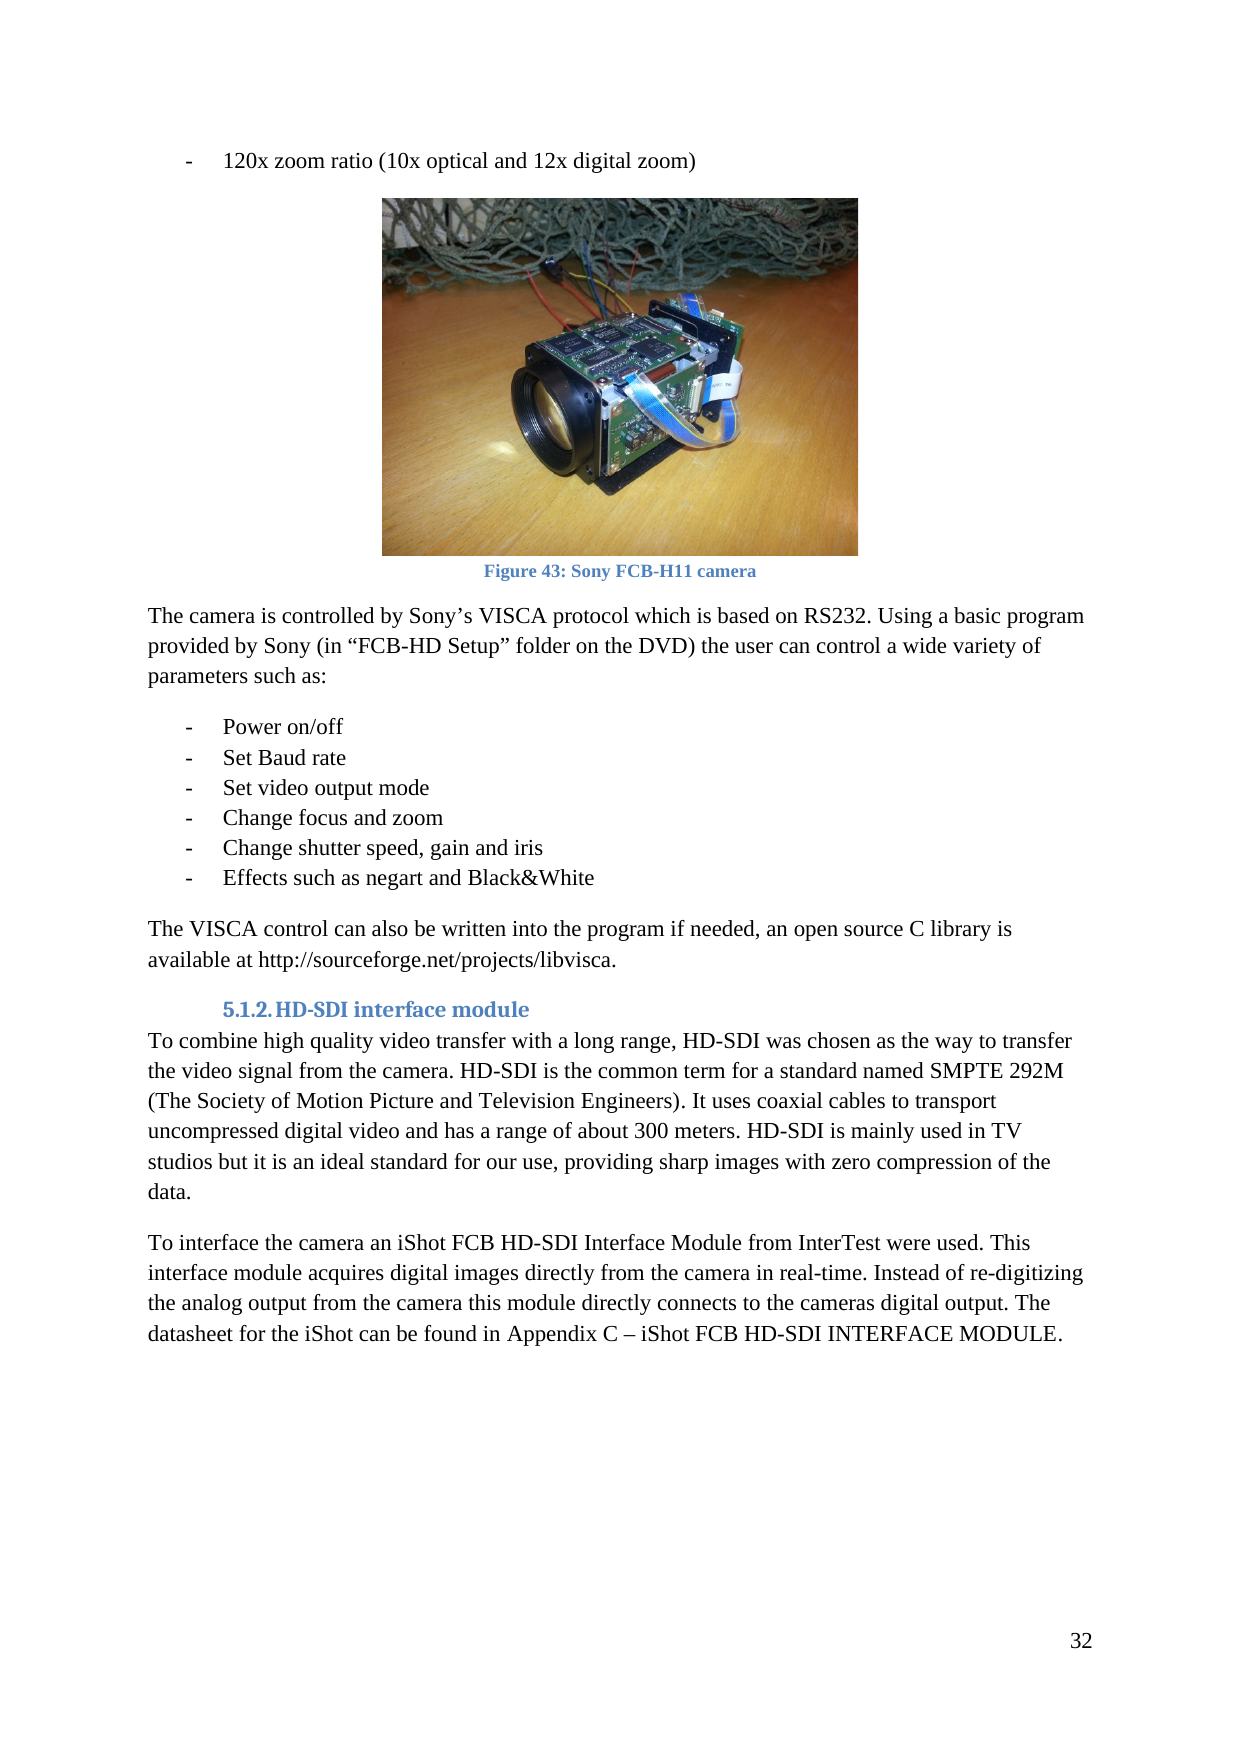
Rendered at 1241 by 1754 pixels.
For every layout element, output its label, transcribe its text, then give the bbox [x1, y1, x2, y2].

list Change shutter speed, gain and iris [185, 834, 1093, 861]
picture [382, 198, 859, 556]
text Figure 43: Sony FCB-H11 camera [148, 559, 1093, 581]
text The camera is controlled by Sony’s VISCA protocol which is based on RS232. Using a basic program provided by Sony (in “FCB-HD Setup” folder on the DVD) the user can control a wide variety of parameters such as: [148, 602, 1093, 689]
list 120x zoom ratio (10x optical and 12x digital zoom) [185, 148, 1093, 174]
text To combine high quality video transfer with a long range, HD-SDI was chosen as the way to transfer the video signal from the camera. HD-SDI is the common term for a standard named SMPTE 292M . It uses coaxial cables to transport uncompressed digital video and has a range of about 300 meters. HD-SDI is mainly used in TV studios but it is an ideal standard for our use, providing sharp images with zero compression of the data. [148, 1027, 1093, 1204]
list Power on/off [185, 713, 1093, 740]
text The VISCA control can also be written into the program if needed, an open source C library is available at http://sourceforge.net/projects/libvisca. [148, 916, 1093, 972]
list Change focus and zoom [185, 804, 1093, 830]
list Set video output mode [185, 774, 1093, 800]
subtitle HD-SDI interface module [223, 997, 1093, 1023]
text To interface the camera an iShot FCB HD-SDI Interface Module from InterTest were used. This interface module acquires digital images directly from the camera in real-time. Instead of re-digitizing the analog output from the camera this module directly connects to the cameras digital output. The datasheet for the iShot can be found in Appendix C – iShot FCB HD-SDI INTERFACE MODULE. [148, 1229, 1093, 1346]
list Effects such as negart and Black&White [185, 864, 1093, 891]
list Set Baud rate [185, 744, 1093, 770]
